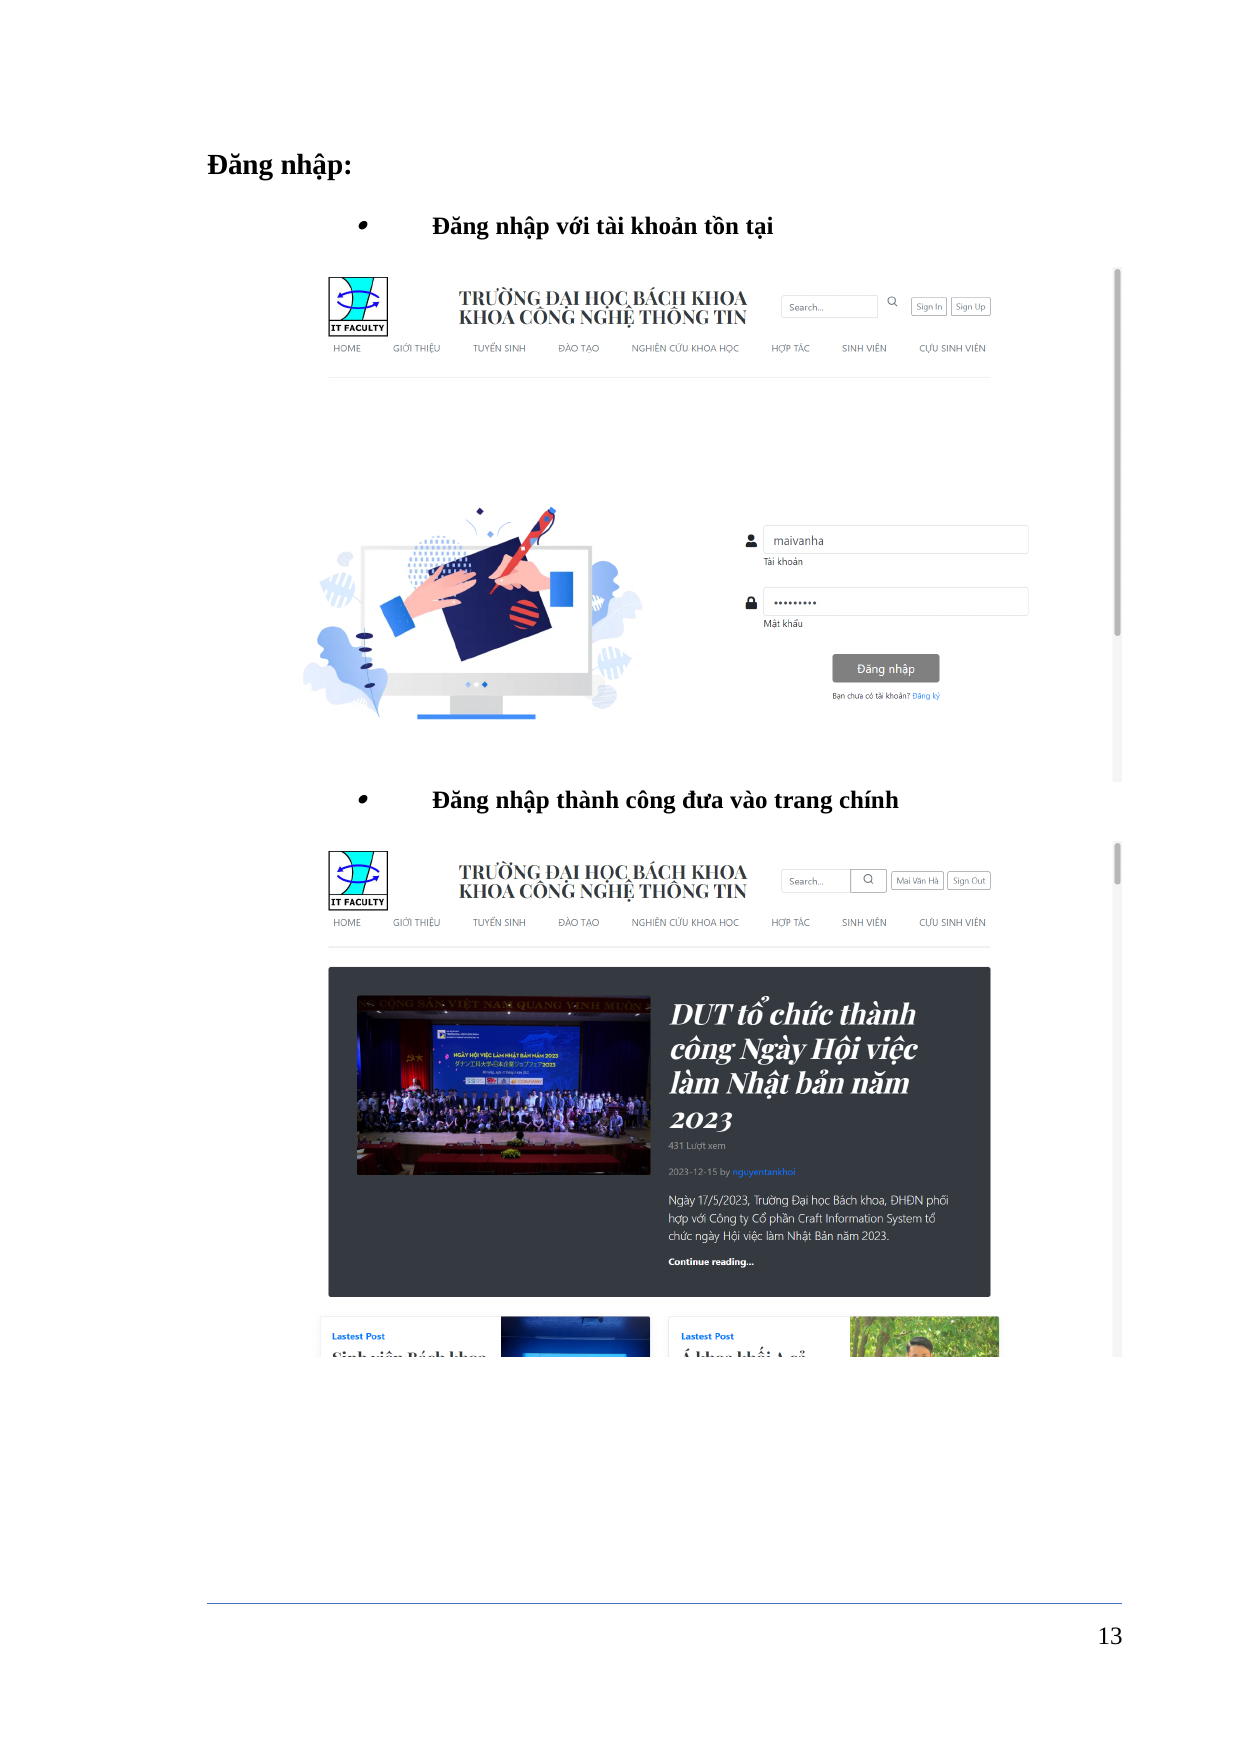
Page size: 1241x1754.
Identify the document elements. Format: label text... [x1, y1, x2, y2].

picture [206, 267, 1122, 782]
subtitle Đăng nhập: [207, 148, 1122, 181]
picture [206, 841, 1122, 1357]
subtitle Đăng nhập với tài khoản tồn tại [319, 211, 1122, 239]
subtitle Đăng nhập thành công đưa vào trang chính [319, 785, 1122, 814]
